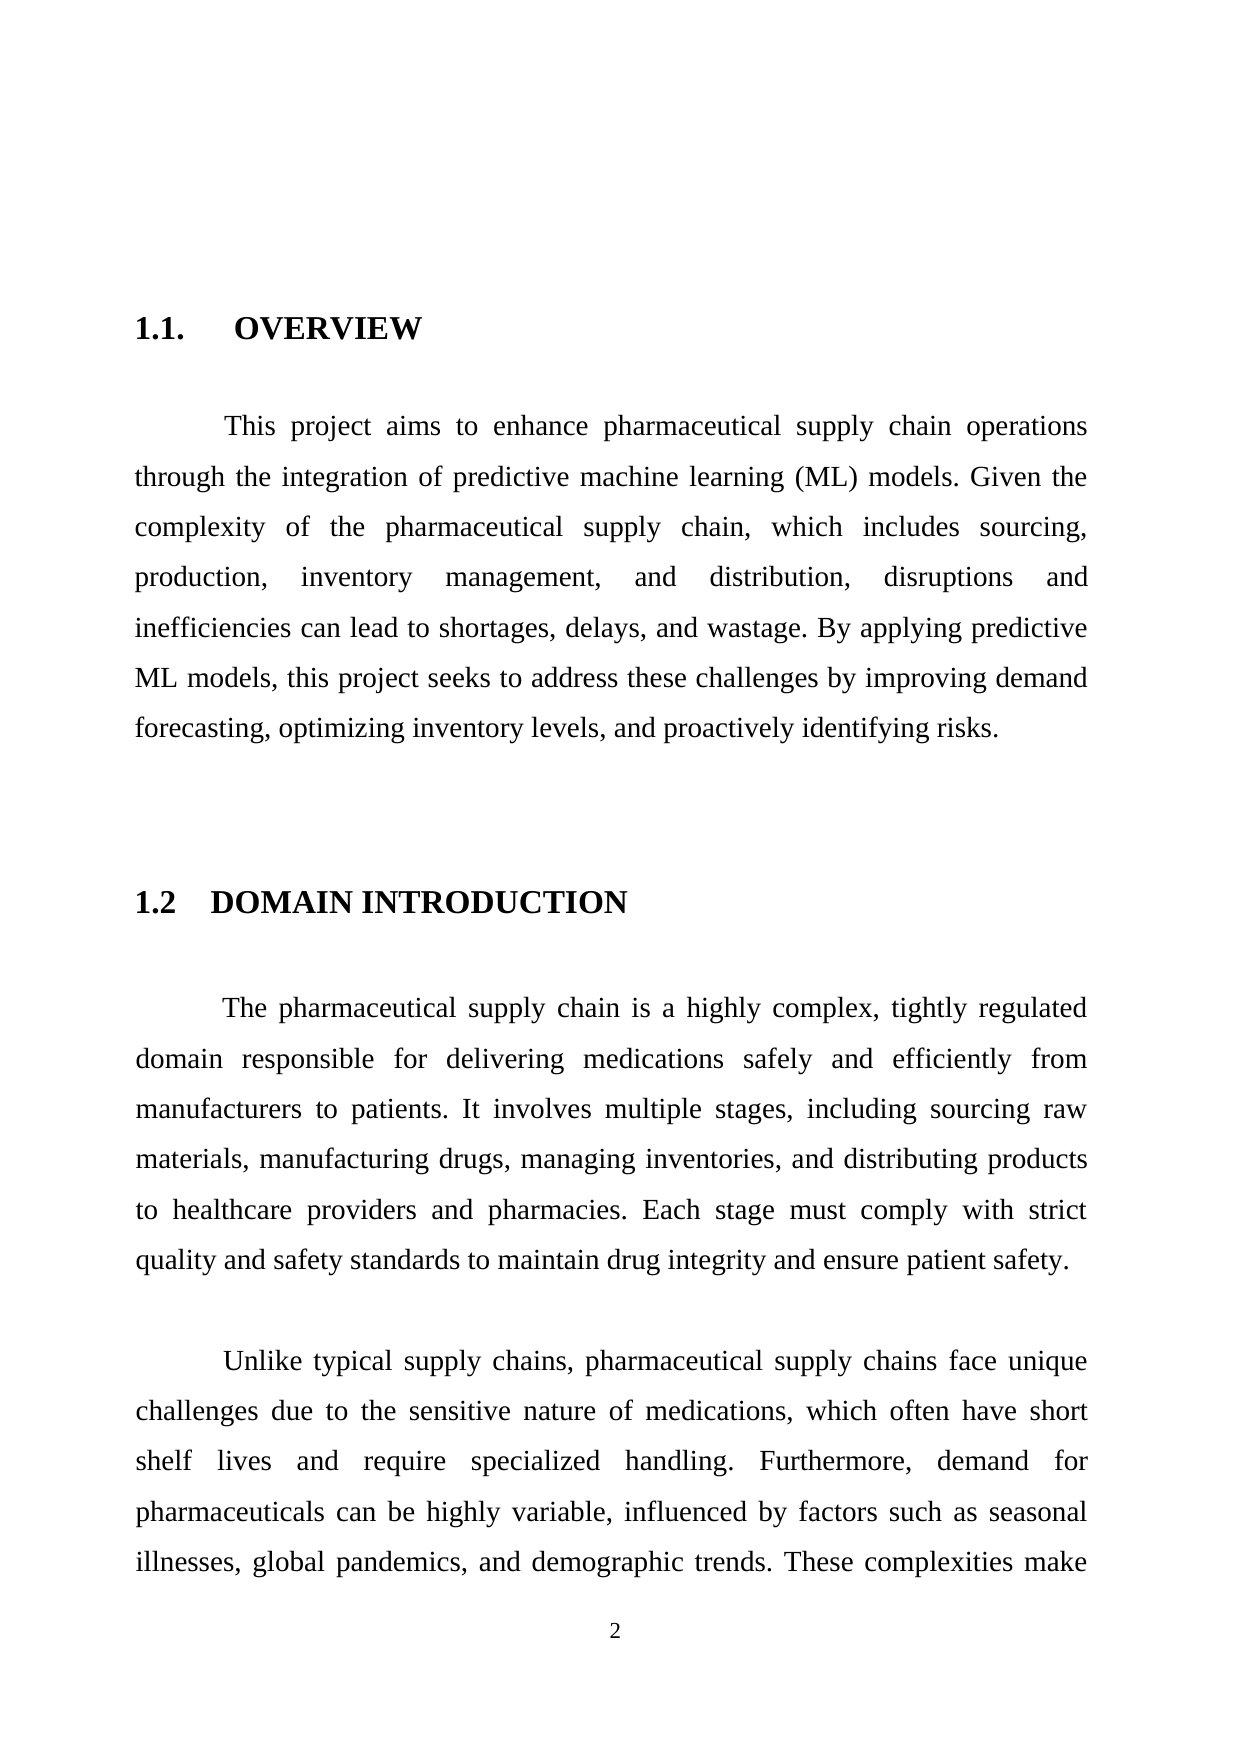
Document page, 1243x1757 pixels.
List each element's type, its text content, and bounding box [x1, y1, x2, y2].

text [135, 1343, 1088, 1577]
text 1.2 DOMAIN INTRODUCTION [134, 883, 1088, 921]
text 1.1. OVERVIEW [134, 308, 1088, 346]
text The pharmaceutical supply chain is a highly complex, tightly regulated domain responsible for delivering medications safely and efficiently from manufacturers to patients. It involves multiple stages, including sourcing raw materials, manufacturing drugs, managing inventories, and distributing products to healthcare providers and pharmacies. Each stage must comply with strict quality and safety standards to maintain drug integrity and ensure patient safety. [135, 991, 1088, 1276]
text This project aims to enhance pharmaceutical supply chain operations through the integration of predictive machine learning (ML) models. Given the complexity of the pharmaceutical supply chain, which includes sourcing, production, inventory management, and distribution, disruptions and inefficiencies can lead to shortages, delays, and wastage. By applying predictive ML models, this project seeks to address these challenges by improving demand forecasting, optimizing inventory levels, and proactively identifying risks. [134, 408, 1088, 744]
